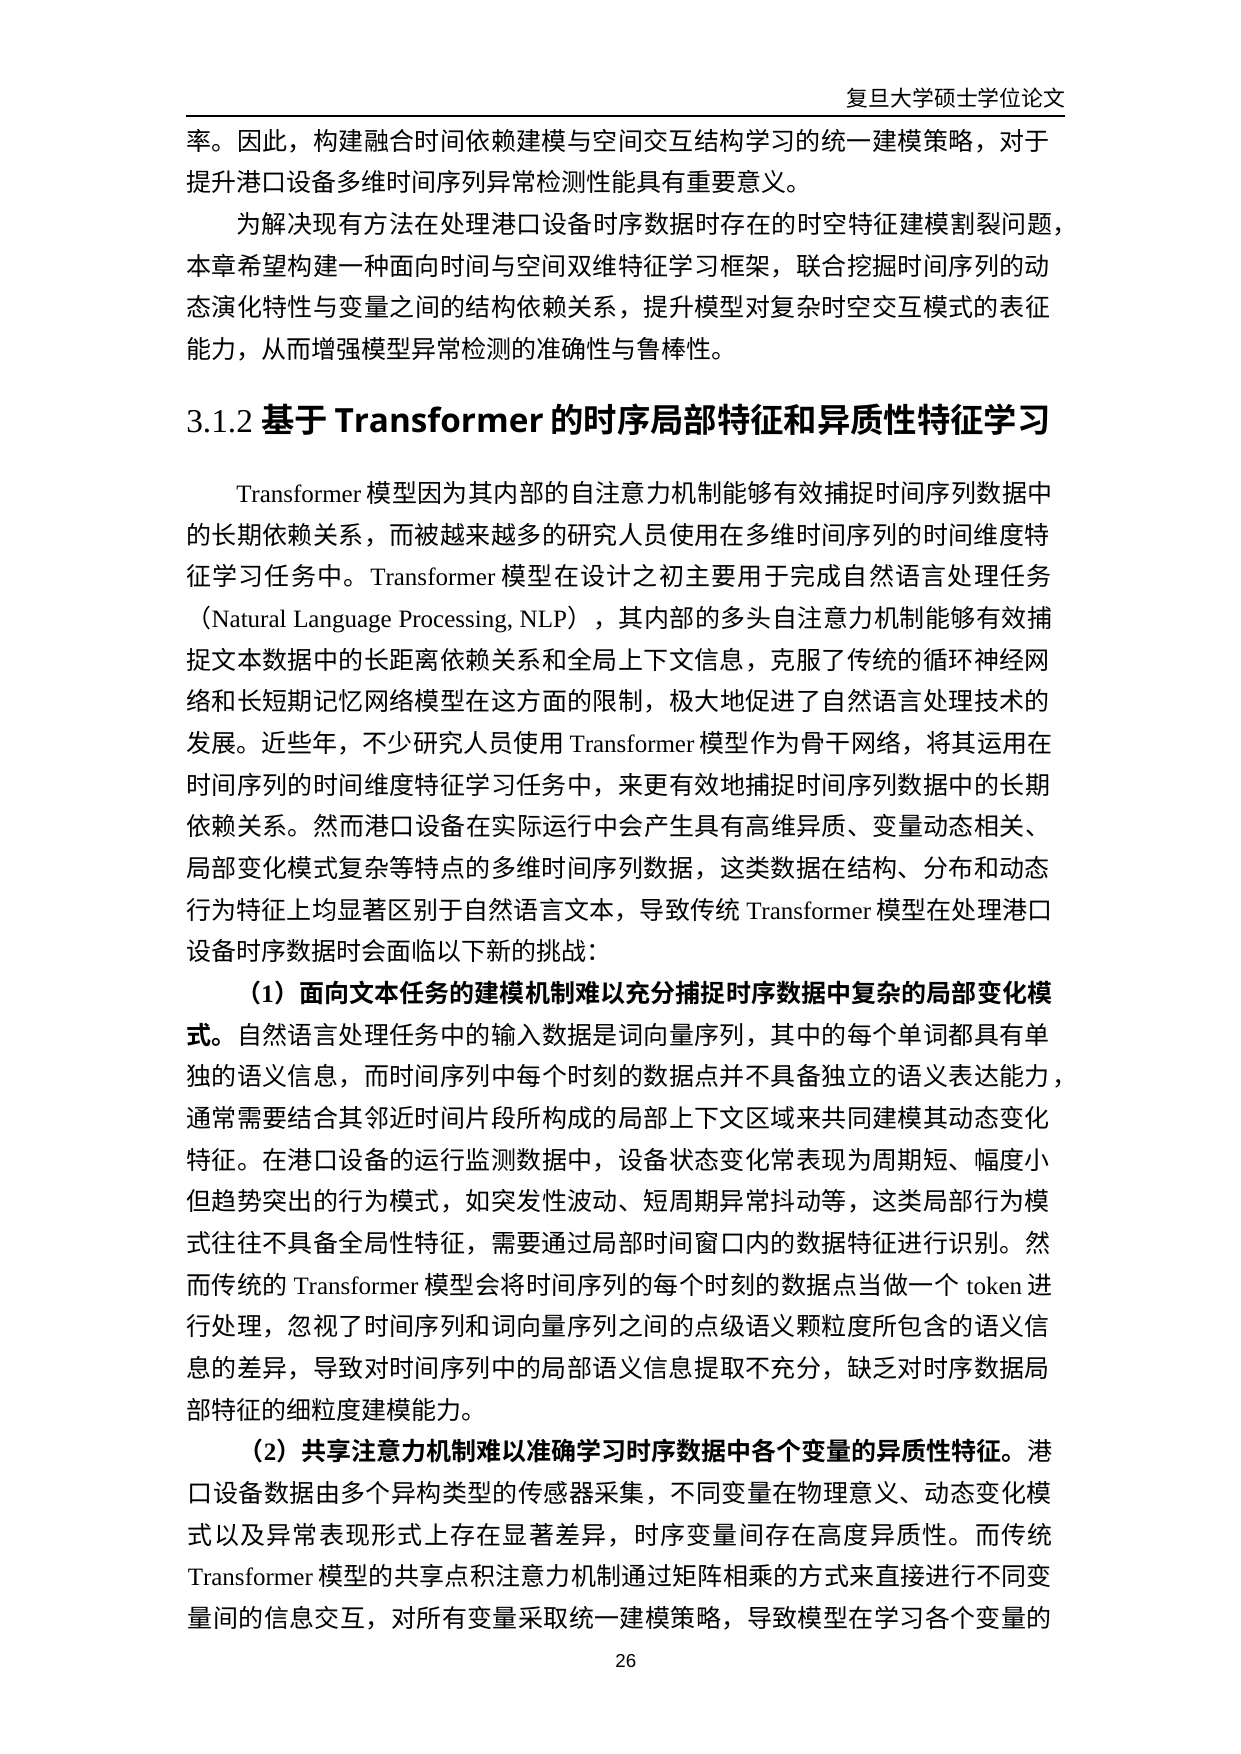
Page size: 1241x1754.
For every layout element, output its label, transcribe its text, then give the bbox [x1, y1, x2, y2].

text Transformer模型因为其内部的自注意力机制能够有效捕捉时间序列数据中的长期依赖关系，而被越来越多的研究人员使用在多维时间序列的时间维度特征学习任务中。Transformer模型在设计之初主要用于完成自然语言处理任务（Natural Language Processing, NLP），其内部的多头自注意力机制能够有效捕捉文本数据中的长距离依赖关系和全局上下文信息，克服了传统的循环神经网络和长短期记忆网络模型在这方面的限制，极大地促进了自然语言处理技术的发展。近些年，不少研究人员使用Transformer模型作为骨干网络，将其运用在时间序列的时间维度特征学习任务中，来更有效地捕捉时间序列数据中的长期依赖关系。然而港口设备在实际运行中会产生具有高维异质、变量动态相关、局部变化模式复杂等特点的多维时间序列数据，这类数据在结构、分布和动态行为特征上均显著区别于自然语言文本，导致传统Transformer模型在处理港口设备时序数据时会面临以下新的挑战： [186, 469, 1053, 969]
subtitle 基于Transformer的时序局部特征和异质性特征学习 [186, 394, 1065, 442]
text （1）面向文本任务的建模机制难以充分捕捉时序数据中复杂的局部变化模式。自然语言处理任务中的输入数据是词向量序列，其中的每个单词都具有单独的语义信息，而时间序列中每个时刻的数据点并不具备独立的语义表达能力，通常需要结合其邻近时间片段所构成的局部上下文区域来共同建模其动态变化特征。在港口设备的运行监测数据中，设备状态变化常表现为周期短、幅度小但趋势突出的行为模式，如突发性波动、短周期异常抖动等，这类局部行为模式往往不具备全局性特征，需要通过局部时间窗口内的数据特征进行识别。然而传统的Transformer模型会将时间序列的每个时刻的数据点当做一个token进行处理，忽视了时间序列和词向量序列之间的点级语义颗粒度所包含的语义信息的差异，导致对时间序列中的局部语义信息提取不充分，缺乏对时序数据局部特征的细粒度建模能力。 [186, 969, 1053, 1427]
text 为解决现有方法在处理港口设备时序数据时存在的时空特征建模割裂问题，本章希望构建一种面向时间与空间双维特征学习框架，联合挖掘时间序列的动态演化特性与变量之间的结构依赖关系，提升模型对复杂时空交互模式的表征能力，从而增强模型异常检测的准确性与鲁棒性。 [186, 200, 1053, 367]
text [186, 117, 1053, 200]
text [188, 1427, 1053, 1636]
